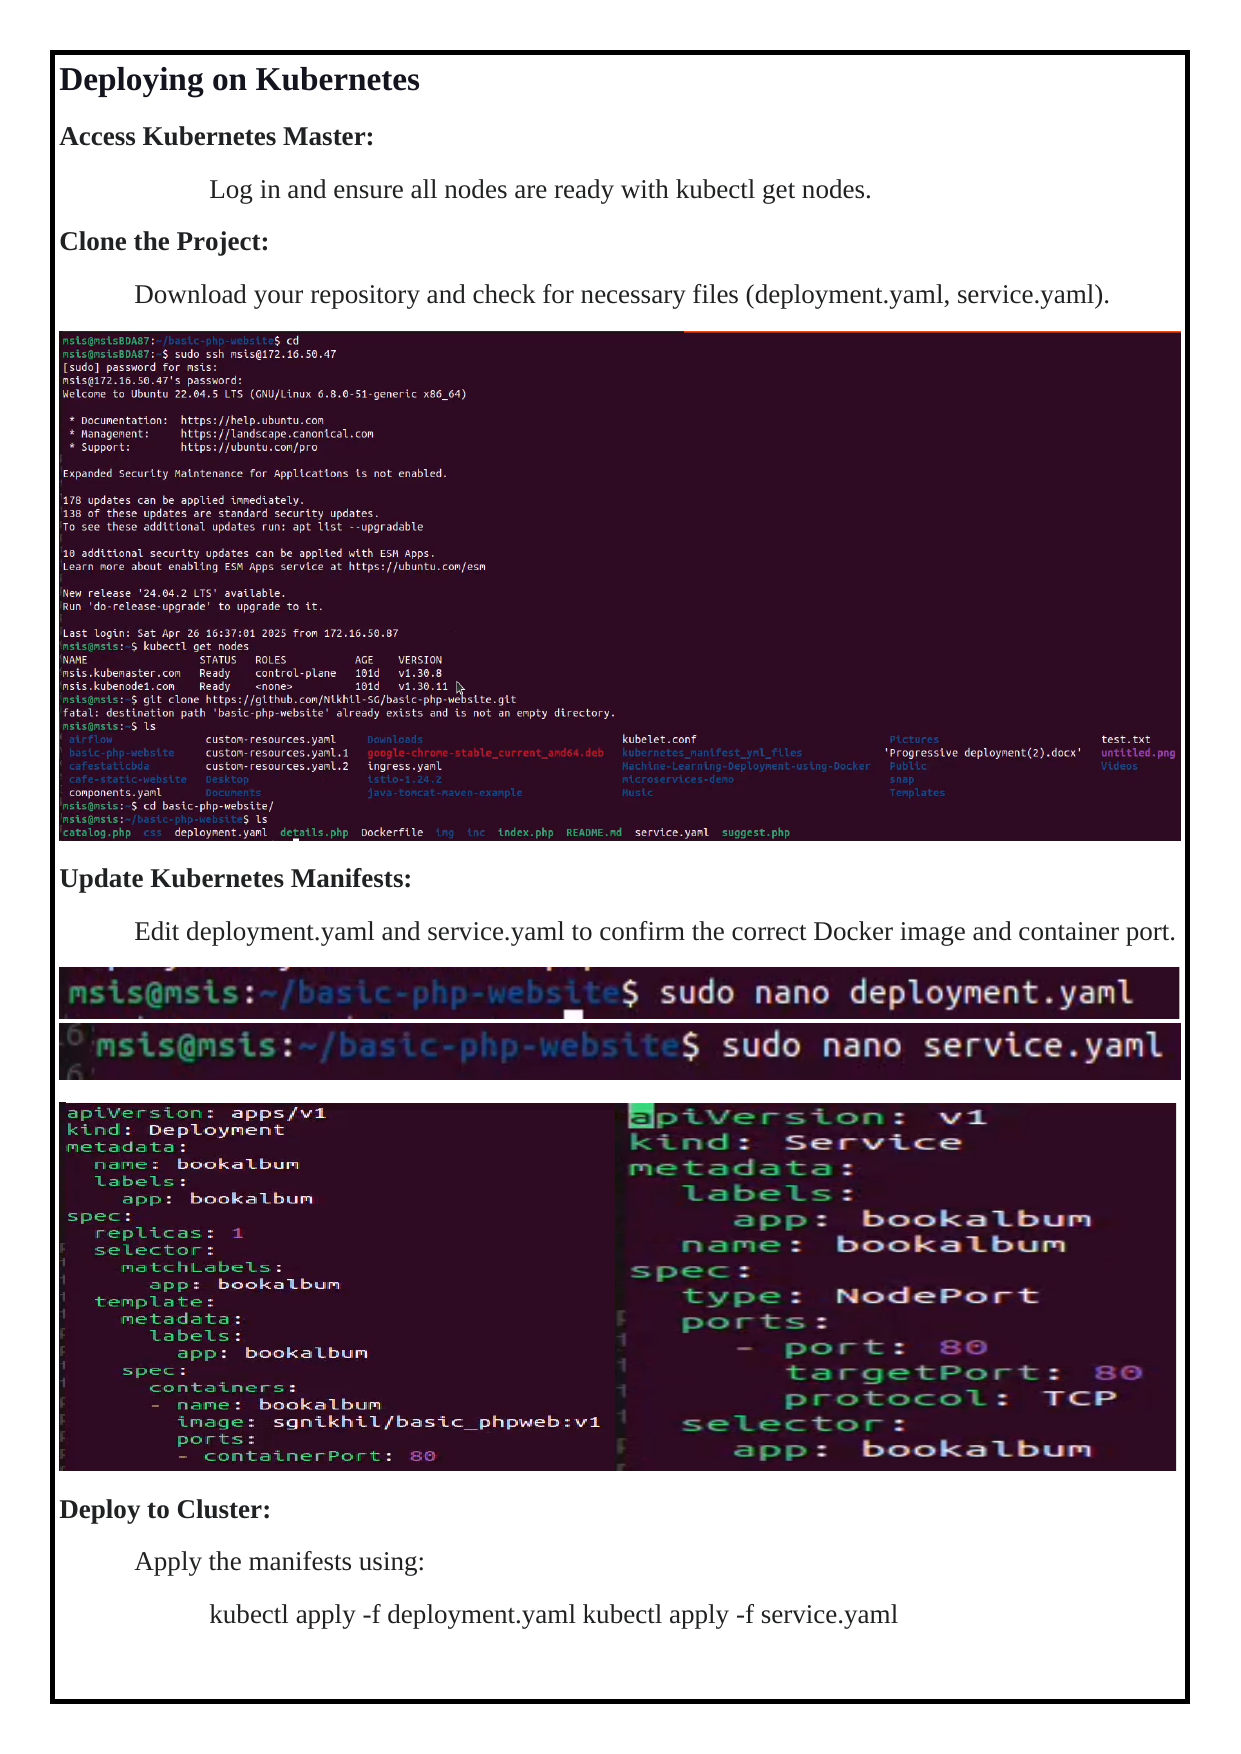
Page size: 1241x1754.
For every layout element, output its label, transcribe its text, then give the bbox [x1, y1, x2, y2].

text Update Kubernetes Manifests: [59, 862, 1181, 893]
text kubectl apply -f deployment.yaml kubectl apply -f service.yaml [134, 1598, 1181, 1629]
picture [59, 1102, 1177, 1471]
text Access Kubernetes Master: [59, 120, 1181, 151]
picture [59, 331, 1181, 841]
picture [59, 1023, 1181, 1080]
text Apply the manifests using: [59, 1546, 1181, 1577]
text Clone the Project: [59, 226, 1181, 257]
text Edit deployment.yaml and service.yaml to confirm the correct Docker image and container port. [59, 915, 1181, 946]
picture [59, 967, 1180, 1019]
text Deploy to Cluster: [59, 1493, 1181, 1524]
text Download your repository and check for necessary files (deployment.yaml, service.yaml). [134, 278, 1181, 309]
text Deploying on Kubernetes [59, 59, 1181, 97]
text Log in and ensure all nodes are ready with kubectl get nodes. [134, 173, 1181, 204]
